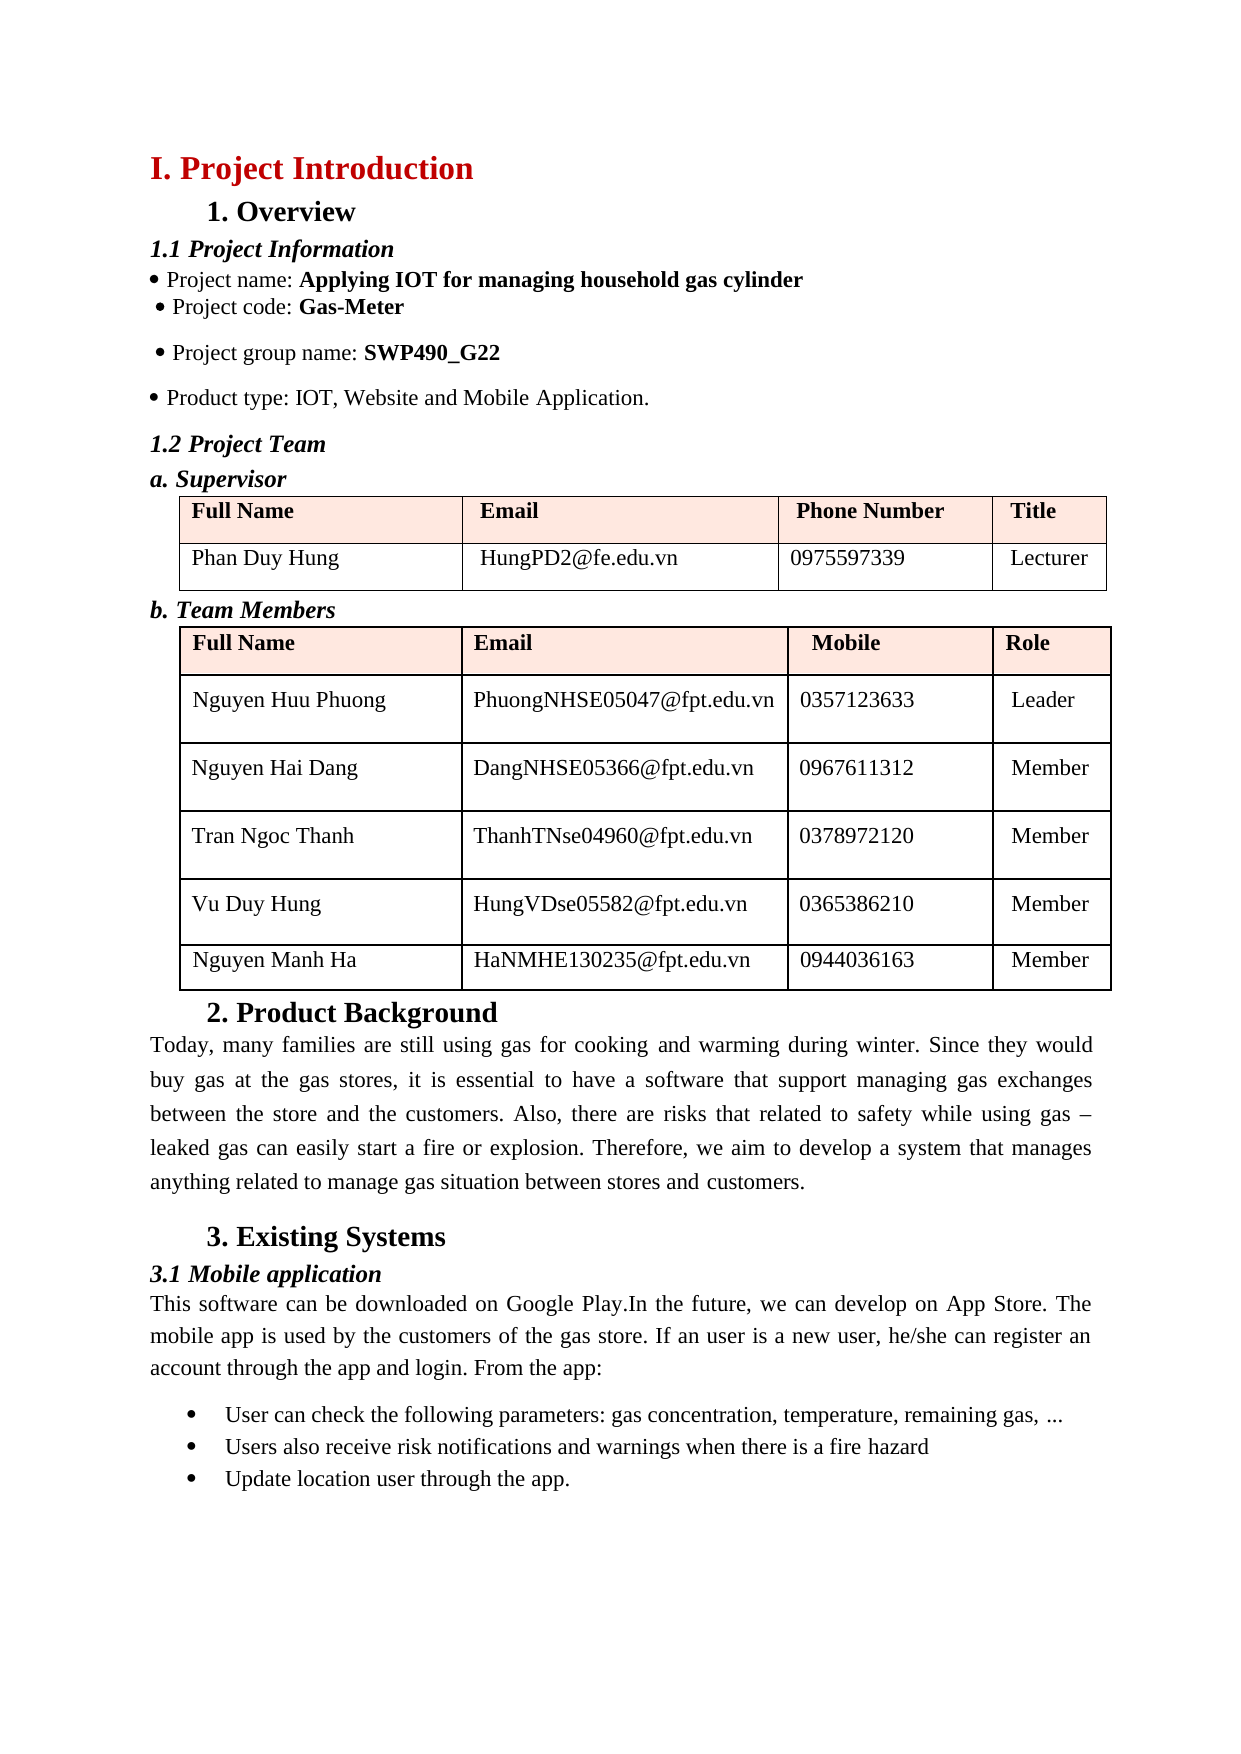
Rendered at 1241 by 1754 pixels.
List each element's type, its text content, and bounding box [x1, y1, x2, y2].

table_header Email [463, 497, 778, 543]
table_cell Nguyen Manh Ha [181, 946, 461, 989]
table_cell Vu Duy Hung [181, 880, 461, 943]
table_cell 0967611312 [789, 744, 992, 810]
table_header Role [994, 628, 1110, 673]
subtitle Project Team [150, 429, 1215, 458]
list Project group name: SWP490_G22 [156, 339, 1215, 365]
table_cell 0357123633 [789, 676, 992, 742]
table_header Full Name [181, 628, 461, 673]
table_cell Leader [994, 676, 1110, 742]
subtitle Product Background [206, 995, 1215, 1029]
table_cell HaNMHE130235@fpt.edu.vn [463, 946, 787, 989]
table_header Full Name [180, 497, 462, 543]
table_header Phone Number [779, 497, 992, 543]
subtitle Existing Systems [206, 1219, 1215, 1252]
table_cell Phan Duy Hung [180, 544, 462, 590]
list Project name: Applying IOT for managing household gas cylinder [150, 266, 1215, 292]
table_cell HungVDse05582@fpt.edu.vn [463, 880, 787, 943]
list Project code: Gas-Meter [156, 293, 1215, 320]
table_cell 0378972120 [789, 812, 992, 878]
table_cell Lecturer [993, 544, 1106, 590]
list Update location user through the app. [187, 1465, 1215, 1491]
table_header Email [463, 628, 787, 673]
table_cell Tran Ngoc Thanh [181, 812, 461, 878]
table_cell Member [994, 812, 1110, 878]
table_header Title [993, 497, 1106, 543]
table_cell PhuongNHSE05047@fpt.edu.vn [463, 676, 787, 742]
subtitle Supervisor [150, 464, 1215, 493]
subtitle Team Members [150, 595, 1215, 624]
table_header Mobile [789, 628, 992, 673]
table_cell 0944036163 [789, 946, 992, 989]
table_cell 0975597339 [779, 544, 992, 590]
table_cell Member [994, 946, 1110, 989]
list Users also receive risk notifications and warnings when there is a fire hazard [187, 1433, 1215, 1460]
table_cell Nguyen Hai Dang [181, 744, 461, 810]
table_cell Member [994, 880, 1110, 943]
list Overview [206, 194, 1215, 227]
subtitle Mobile application [150, 1259, 1215, 1288]
table_cell Nguyen Huu Phuong [181, 676, 461, 742]
table_cell 0365386210 [789, 880, 992, 943]
table_cell DangNHSE05366@fpt.edu.vn [463, 744, 787, 810]
text Today, many families are still using gas for cooking and warming during winter. Since they would buy gas at the gas stores, it is essential to have a software that support managing gas exchanges between the store and the customers. Also, there are risks that related to safety while using gas – leaked gas can easily start a fire or explosion. Therefore, we aim to develop a system that manages anything related to manage gas situation between stores and customers. [150, 1032, 1094, 1194]
list Product type: IOT, Website and Mobile Application. [150, 384, 1215, 410]
table_cell Member [994, 744, 1110, 810]
text This software can be downloaded on Google Play.In the future, we can develop on App Store. The mobile app is used by the customers of the gas store. If an user is a new user, he/she can register an account through the app and login. From the app: [150, 1290, 1094, 1380]
subtitle Project Information [150, 234, 1215, 262]
table_cell ThanhTNse04960@fpt.edu.vn [463, 812, 787, 878]
table_cell HungPD2@fe.edu.vn [463, 544, 778, 590]
list User can check the following parameters: gas concentration, temperature, remaining gas, ... [187, 1402, 1215, 1428]
list Project Introduction [150, 148, 1215, 186]
